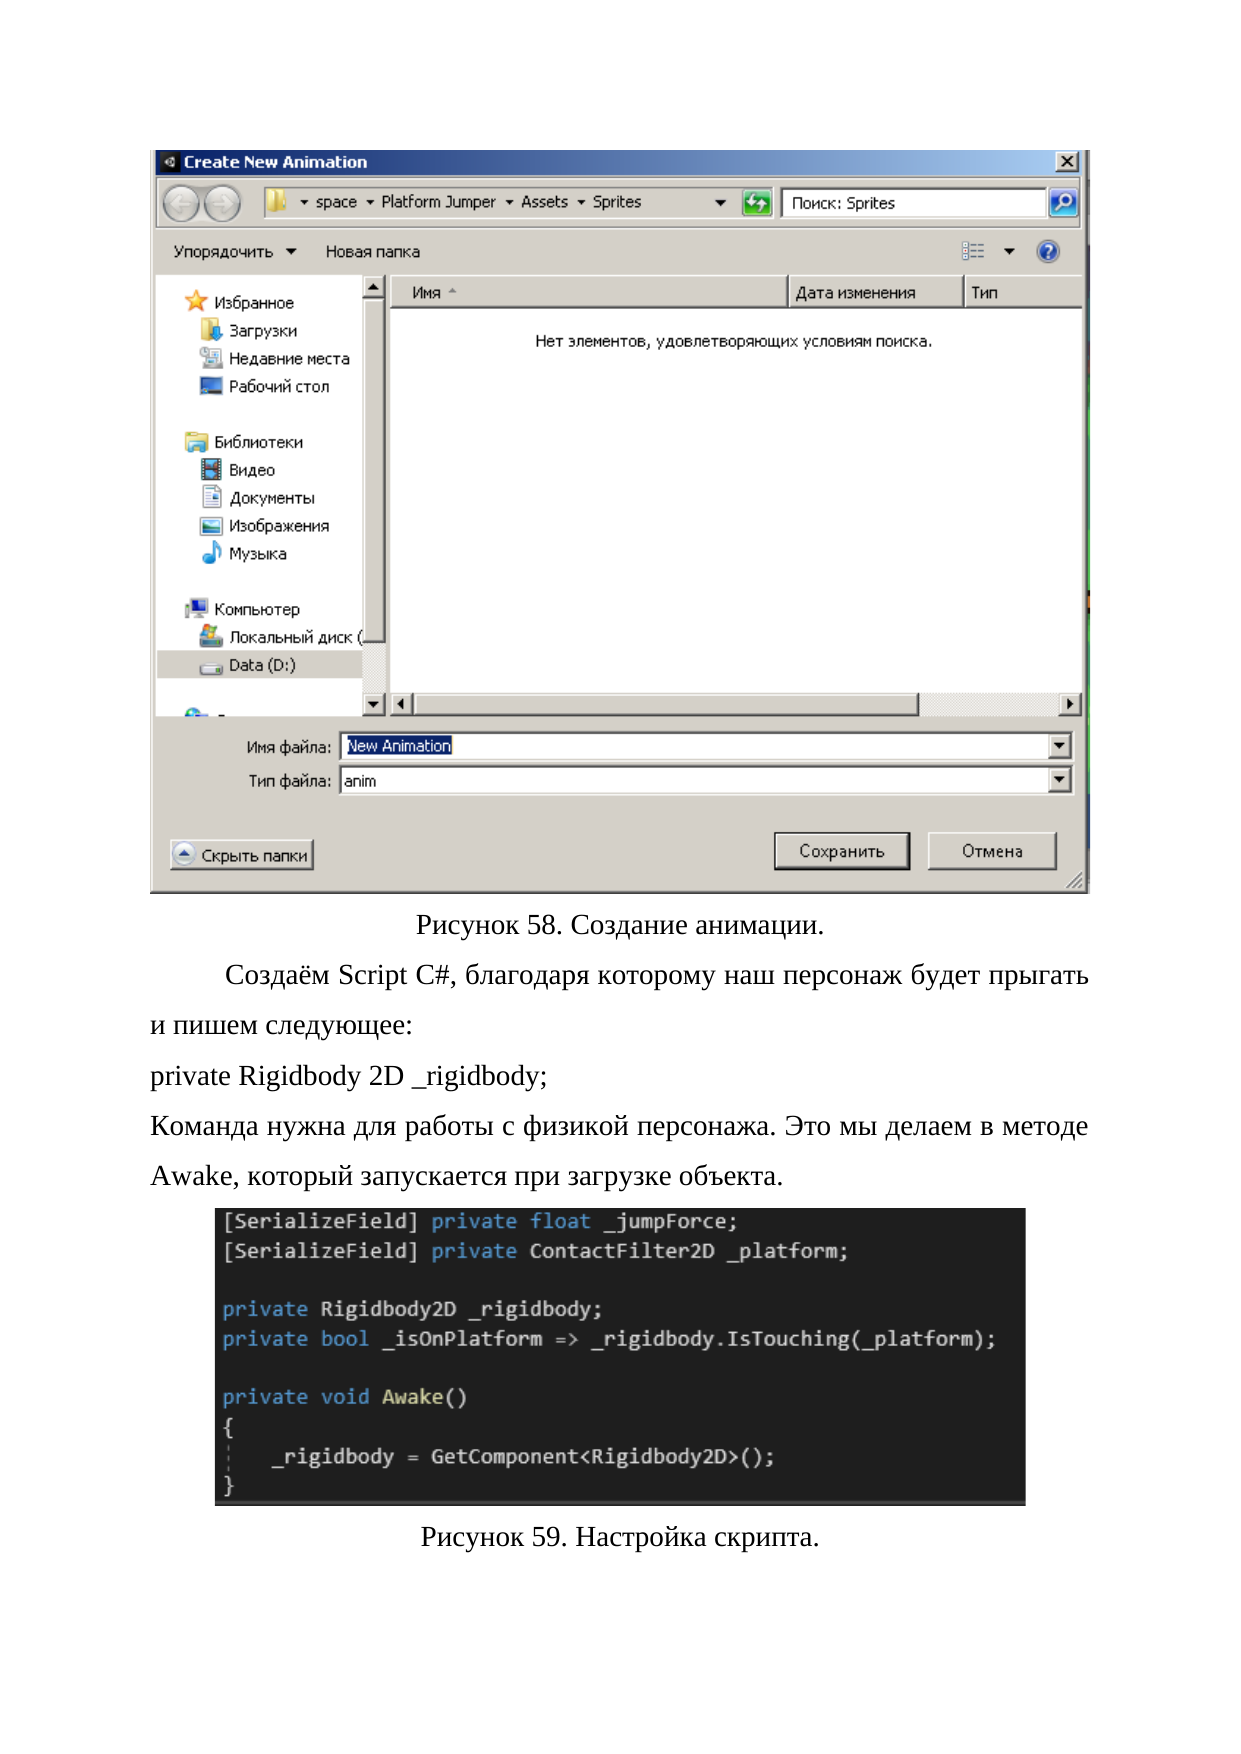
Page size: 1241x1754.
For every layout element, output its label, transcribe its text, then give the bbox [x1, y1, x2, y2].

text private Rigidbody 2D _rigidbody; [150, 1058, 1090, 1091]
picture [214, 1208, 1026, 1506]
text Рисунок 58. Создание анимации. [150, 907, 1090, 940]
text Команда нужна для работы с физикой персонажа. Это мы делаем в методе Awake, который запускается при загрузке объекта. [150, 1108, 1090, 1192]
picture [150, 150, 1091, 894]
text Создаём Script C#, благодаря которому наш персонаж будет прыгать и пишем следующее: [150, 957, 1090, 1041]
text Рисунок 59. Настройка скрипта. [150, 1519, 1090, 1552]
